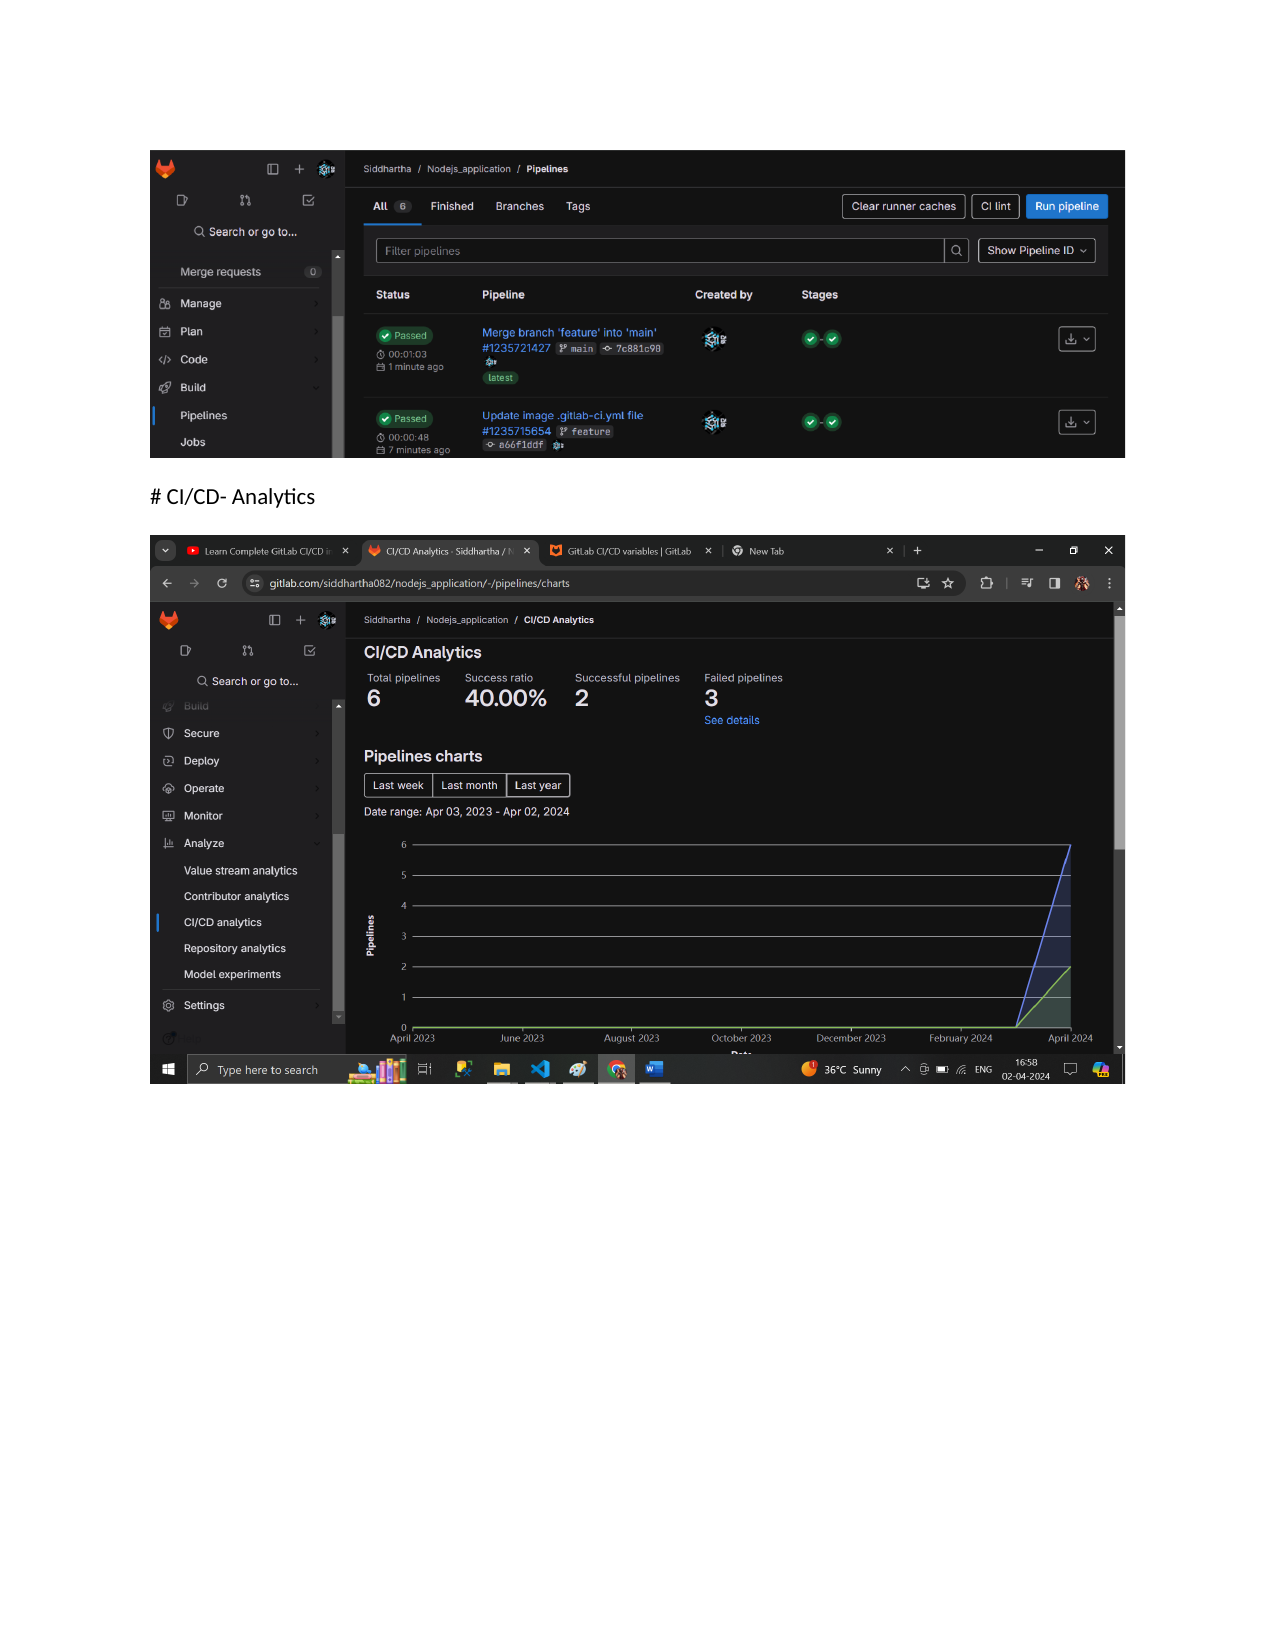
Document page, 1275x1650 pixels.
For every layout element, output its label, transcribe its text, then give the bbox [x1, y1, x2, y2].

picture [150, 535, 1125, 1084]
picture [150, 150, 1125, 458]
text # CI/CD- Analytics [150, 482, 1125, 511]
